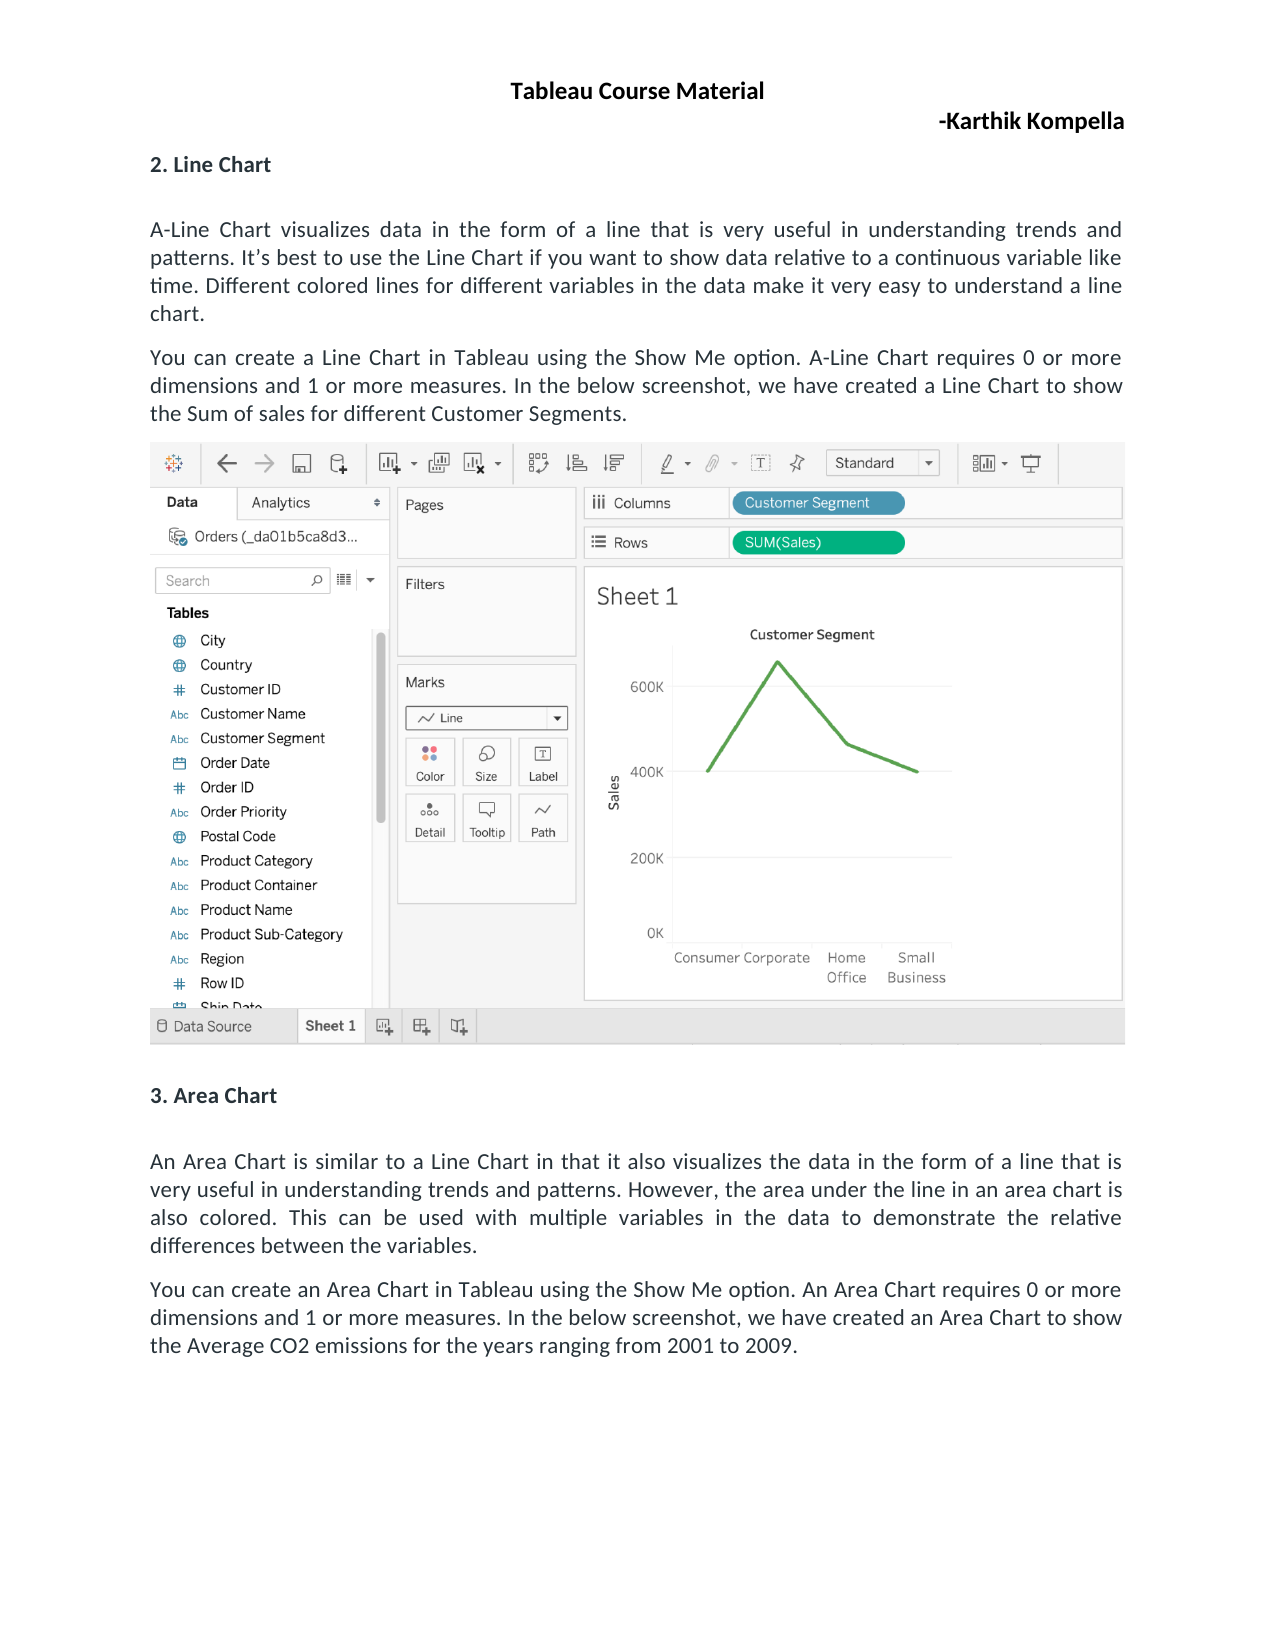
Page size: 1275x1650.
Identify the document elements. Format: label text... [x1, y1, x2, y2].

text You can create a Line Chart in Tableau using the Show Me option. A-Line Chart requires 0 or more dimensions and 1 or more measures. In the below screenshot, we have created a Line Chart to show the Sum of sales for different Customer Segments. [150, 343, 1125, 427]
text A-Line Chart visualizes data in the form of a line that is very useful in understanding trends and patterns. It’s best to use the Line Chart if you want to show data relative to a continuous variable like time. Different colored lines for different variables in the data make it very easy to understand a line chart. [150, 216, 1125, 328]
subtitle 3. Area Chart [150, 1082, 1125, 1110]
text You can create an Area Chart in Tableau using the Show Me option. An Area Chart requires 0 or more dimensions and 1 or more measures. In the below screenshot, we have created an Area Chart to show the Average CO2 emissions for the years ranging from 2001 to 2009. [150, 1275, 1125, 1359]
picture [150, 442, 1125, 1045]
subtitle 2. Line Chart [150, 150, 1125, 178]
text An Area Chart is similar to a Line Chart in that it also visualizes the data in the form of a line that is very useful in understanding trends and patterns. However, the area under the line in an area chart is also colored. This can be used with multiple variables in the data to demonstrate the relative differences between the variables. [150, 1147, 1125, 1259]
